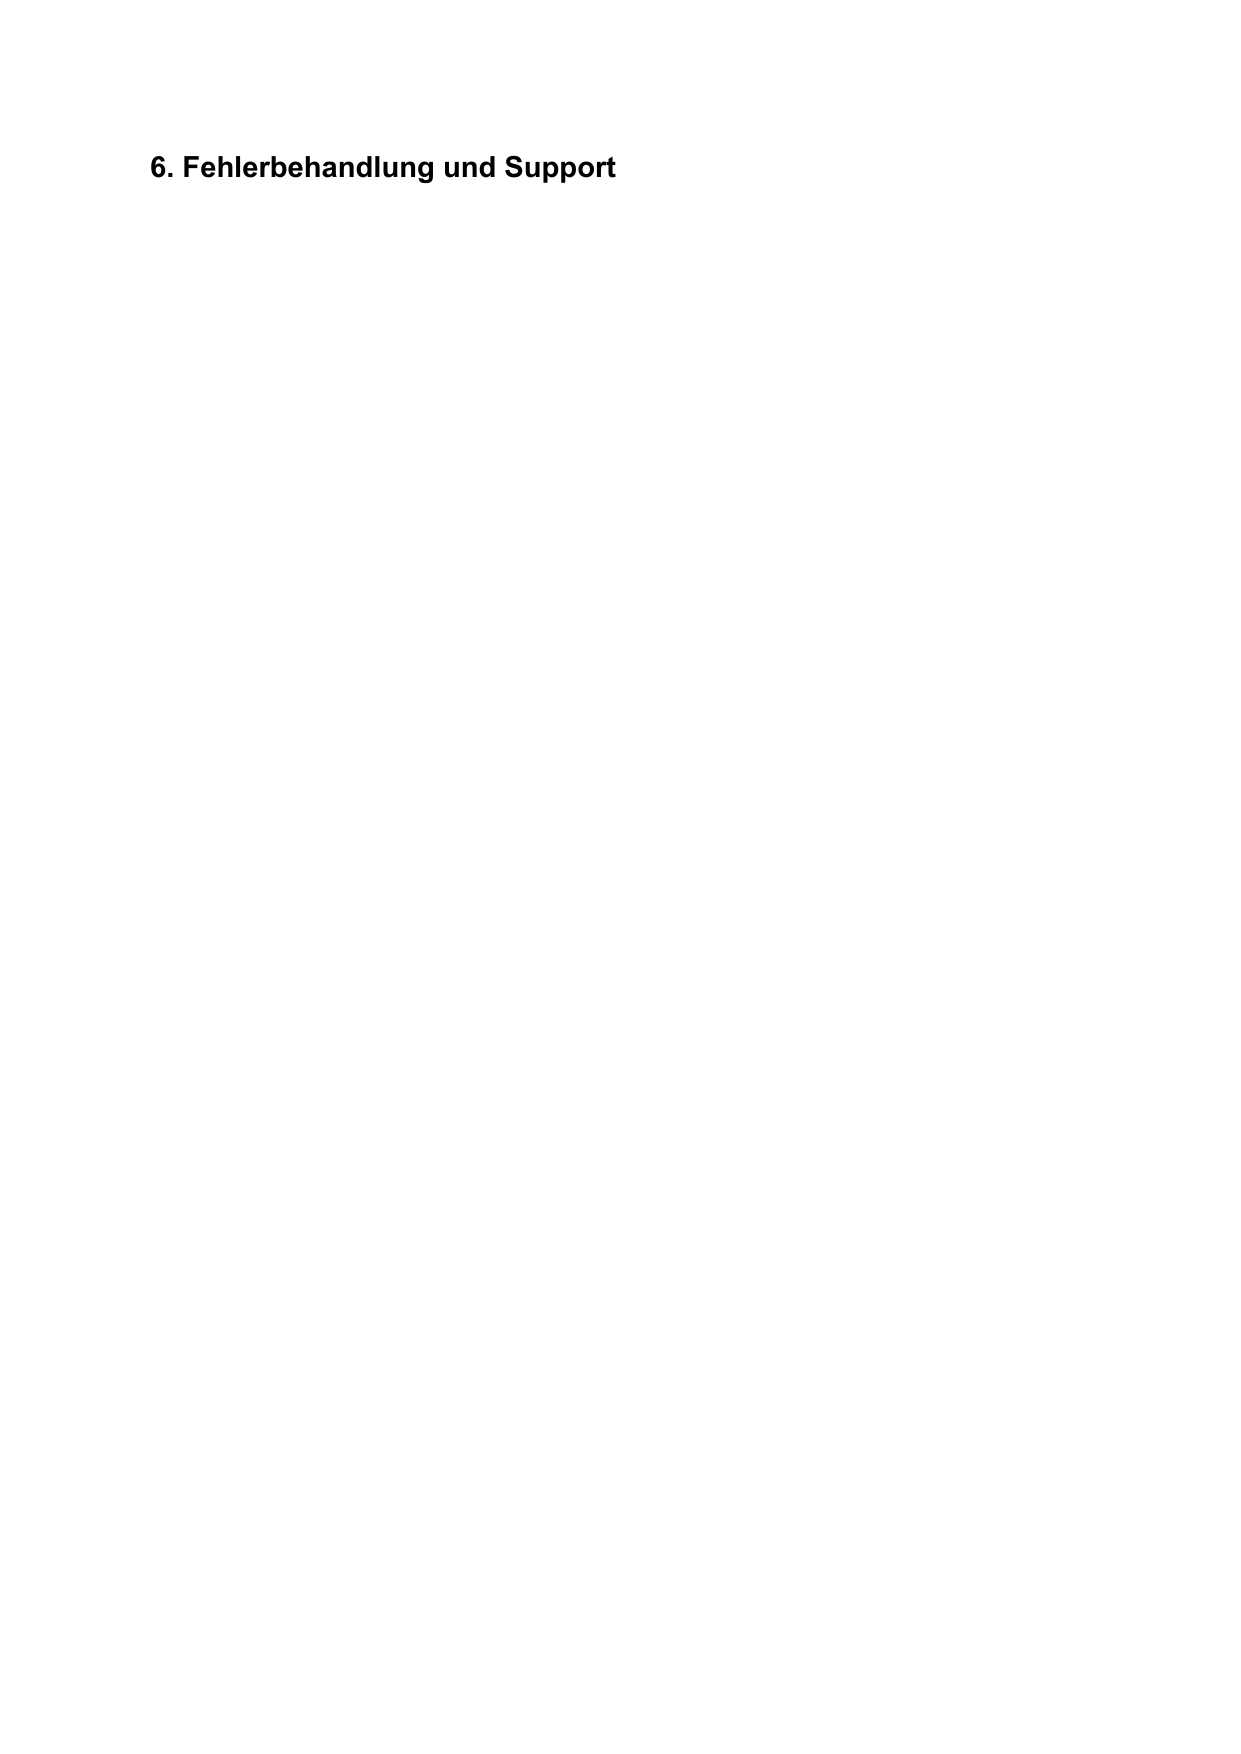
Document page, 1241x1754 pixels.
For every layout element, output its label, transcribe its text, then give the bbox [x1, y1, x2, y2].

text 6. Fehlerbehandlung und Support [150, 150, 1090, 183]
